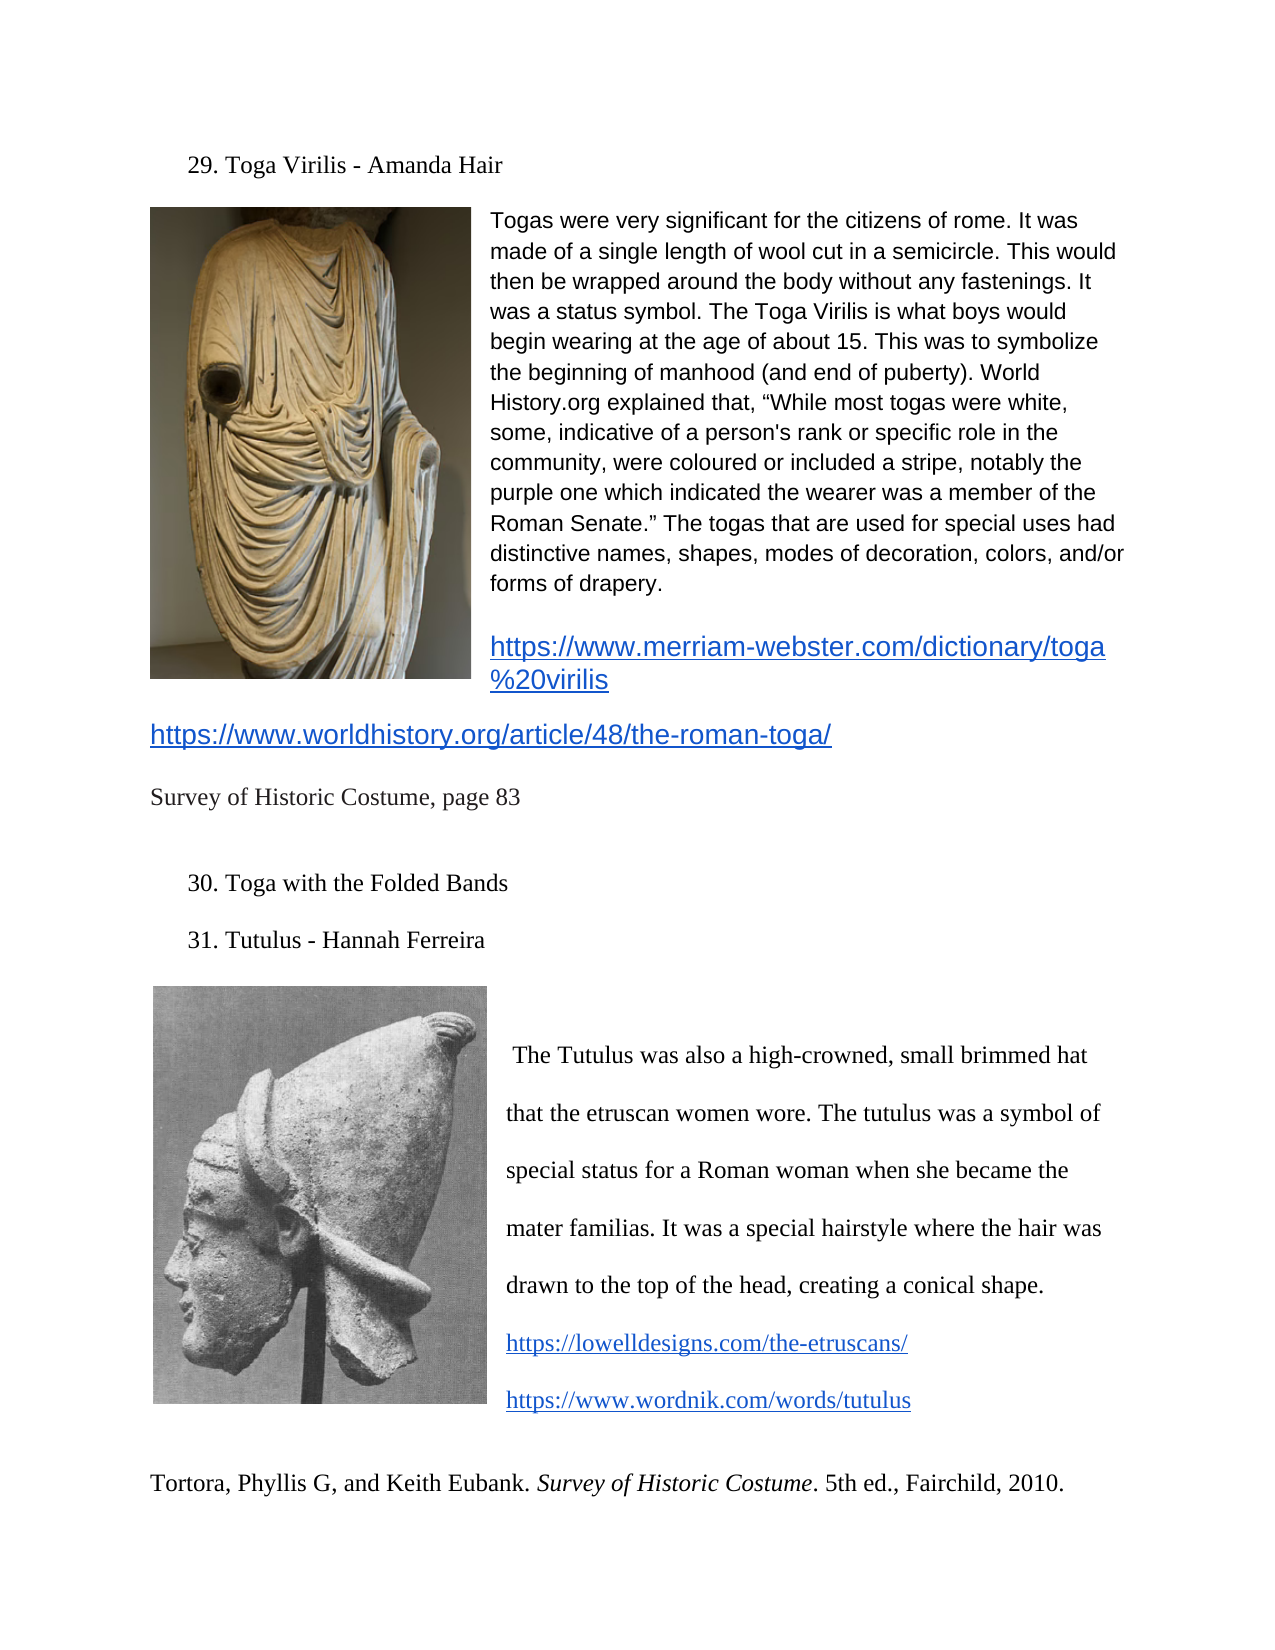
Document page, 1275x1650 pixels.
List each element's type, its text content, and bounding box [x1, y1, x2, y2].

picture [153, 986, 487, 1404]
text https://lowelldesigns.com/the-etruscans/ [487, 1328, 1125, 1357]
text https://www.wordnik.com/words/tutulus [150, 1386, 1125, 1414]
list Toga Virilis - Amanda Hair [187, 150, 1125, 179]
list Tutulus - Hannah Ferreira [187, 926, 1125, 954]
text Togas were very significant for the citizens of rome. It was made of a single length of wool cut in a semicircle. This would then be wrapped around the body without any fastenings. It was a status symbol. The Toga Virilis is what boys would begin wearing at the age of about 15. This was to symbolize the beginning of manhood (and end of puberty). World History.org explained that, “While most togas were white, some, indicative of a person's rank or specific role in the community, were coloured or included a stripe, notably the purple one which indicated the wearer was a member of the Roman Senate.” The togas that are used for special uses had distinctive names, shapes, modes of decoration, colors, and/or forms of drapery. [472, 207, 1125, 596]
text The Tutulus was also a high-crowned, small brimmed hat that the etruscan women wore. The tutulus was a symbol of special status for a Roman woman when she became the mater familias. It was a special hairstyle where the hair was drawn to the top of the head, creating a conical shape. [487, 1041, 1125, 1299]
text https://www.worldhistory.org/article/48/the-roman-toga/ [150, 718, 1125, 751]
text Tortora, Phyllis G, and Keith Eubank. Survey of Historic Costume. 5th ed., Fairchild, 2010. [150, 1468, 1125, 1497]
text https://www.merriam-webster.com/dictionary/toga%20virilis [150, 630, 1125, 695]
text Survey of Historic Costume, page 83 [150, 782, 1125, 811]
list Toga with the Folded Bands [187, 868, 1125, 897]
picture [150, 207, 472, 679]
